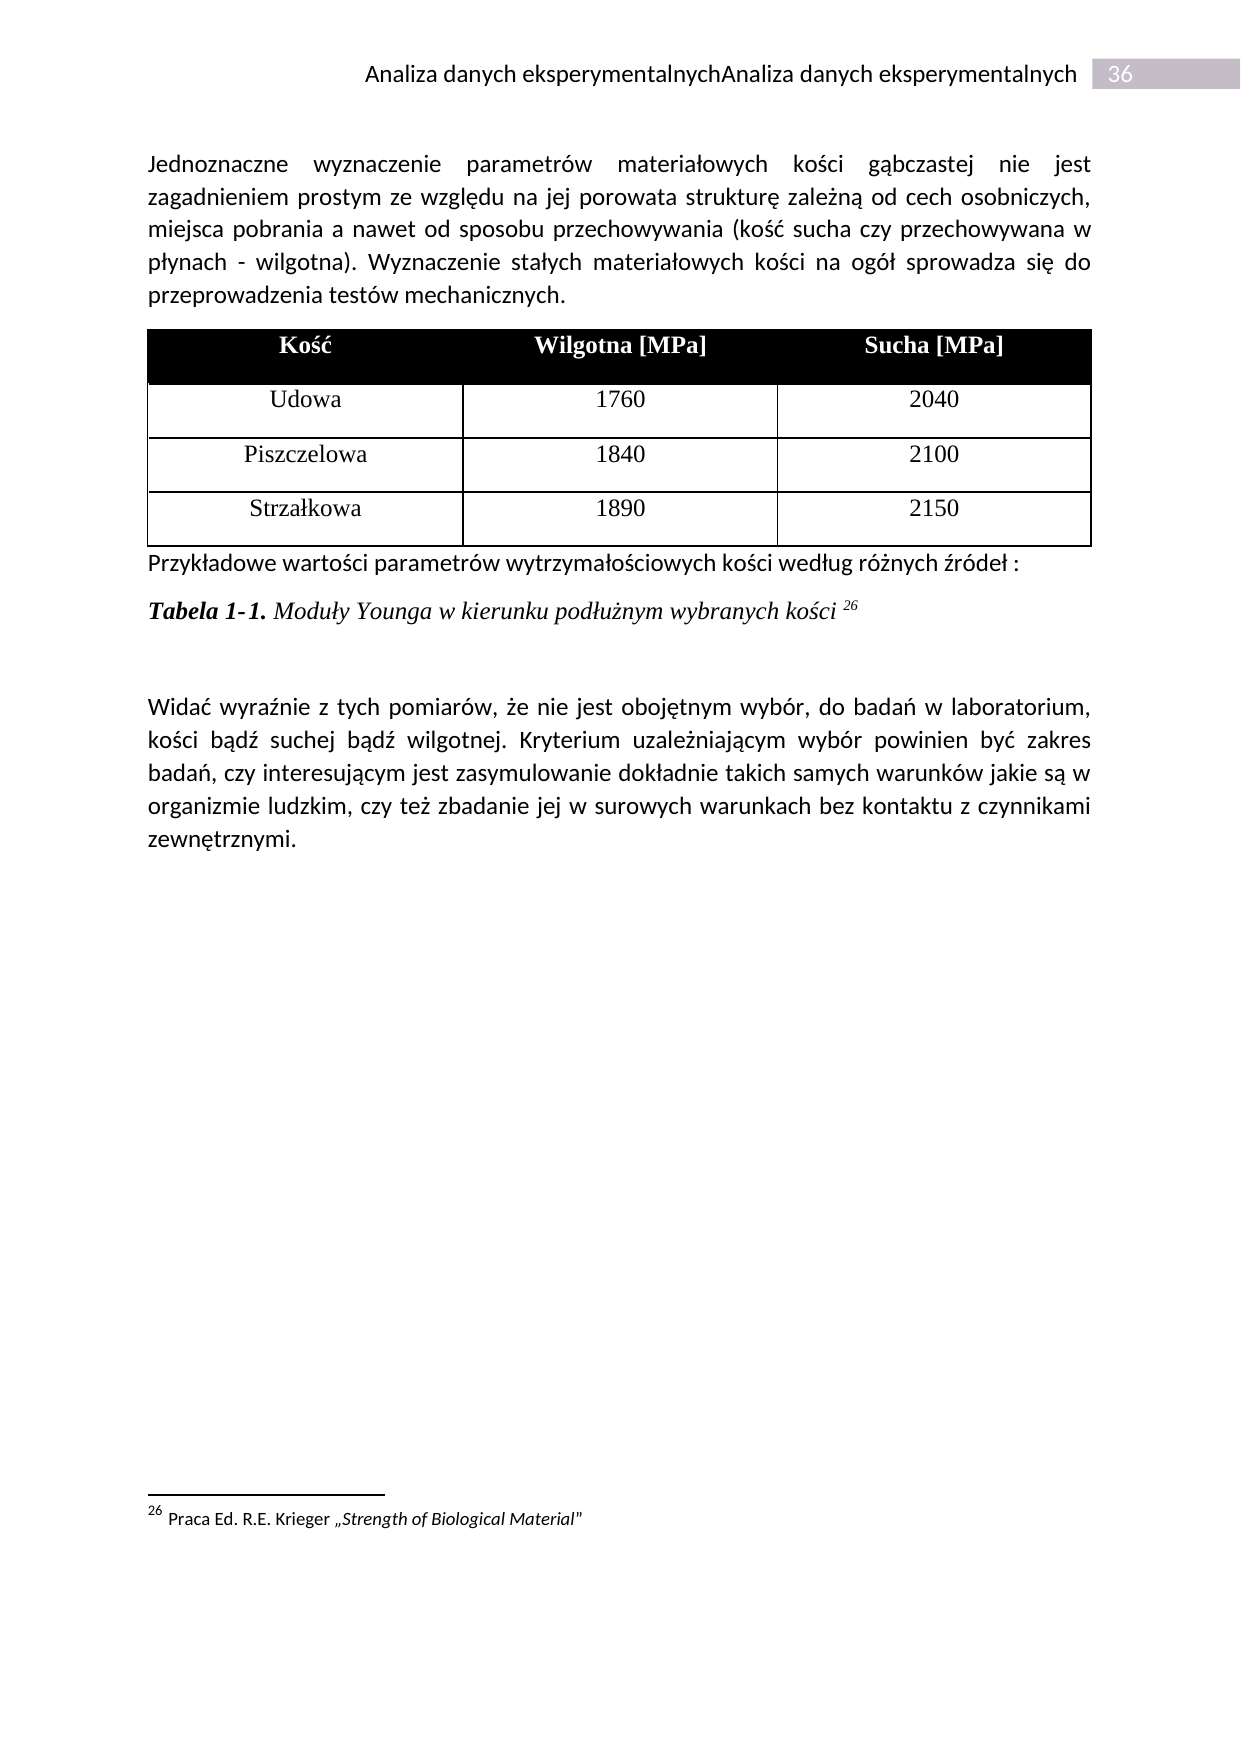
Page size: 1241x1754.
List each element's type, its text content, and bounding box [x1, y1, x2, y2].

table_cell 2040 [778, 385, 1090, 437]
table_cell 2150 [778, 493, 1090, 545]
table_cell Piszczelowa [148, 438, 462, 491]
text Przykładowe wartości parametrów wytrzymałościowych kości według różnych źródeł : [148, 547, 1092, 577]
table_cell Strzałkowa [148, 492, 462, 545]
table_cell 2100 [778, 439, 1090, 491]
text Jednoznaczne wyznaczenie parametrów materiałowych kości gąbczastej nie jest zagadnieniem prostym ze względu na jej porowata strukturę zależną od cech osobniczych, miejsca pobrania a nawet od sposobu przechowywania (kość sucha czy przechowywana w płynach - wilgotna). Wyznaczenie stałych materiałowych kości na ogół sprowadza się do przeprowadzenia testów mechanicznych. [148, 148, 1092, 310]
table_header Kość [148, 331, 462, 383]
text Widać wyraźnie z tych pomiarów, że nie jest obojętnym wybór, do badań w laboratorium, kości bądź suchej bądź wilgotnej. Kryterium uzależniającym wybór powinien być zakres badań, czy interesującym jest zasymulowanie dokładnie takich samych warunków jakie są w organizmie ludzkim, czy też zbadanie jej w surowych warunkach bez kontaktu z czynnikami zewnętrznymi. [148, 691, 1092, 853]
table_cell 1890 [464, 493, 777, 545]
table_cell Udowa [148, 384, 462, 437]
table_cell 1840 [464, 439, 777, 491]
table_cell 1760 [464, 385, 777, 437]
text Tabela 1-1. Moduły Younga w kierunku podłużnym wybranych kości [148, 596, 1092, 625]
table_header Sucha [MPa] [778, 331, 1090, 383]
table_header Wilgotna [MPa] [464, 331, 777, 383]
